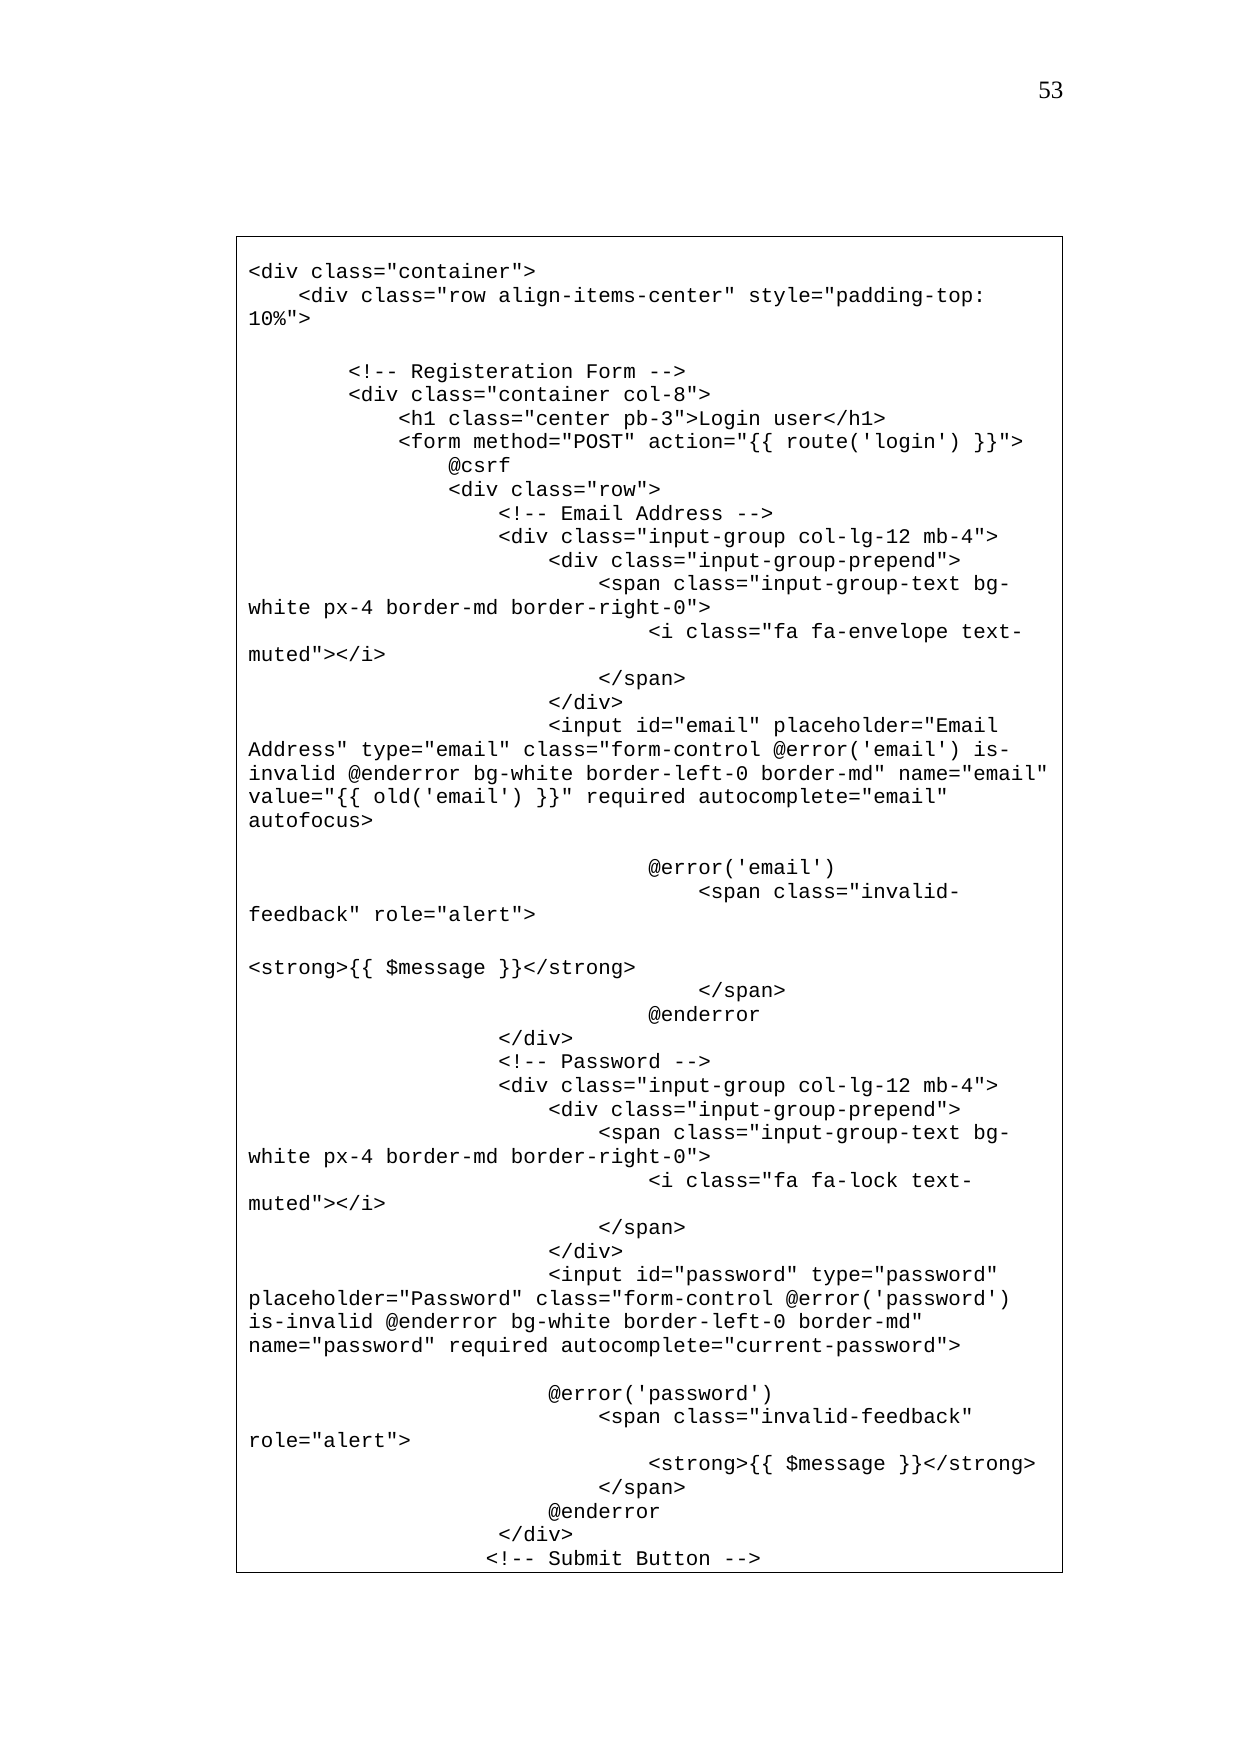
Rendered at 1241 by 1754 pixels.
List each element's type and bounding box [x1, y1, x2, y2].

table_header [237, 237, 1062, 1572]
